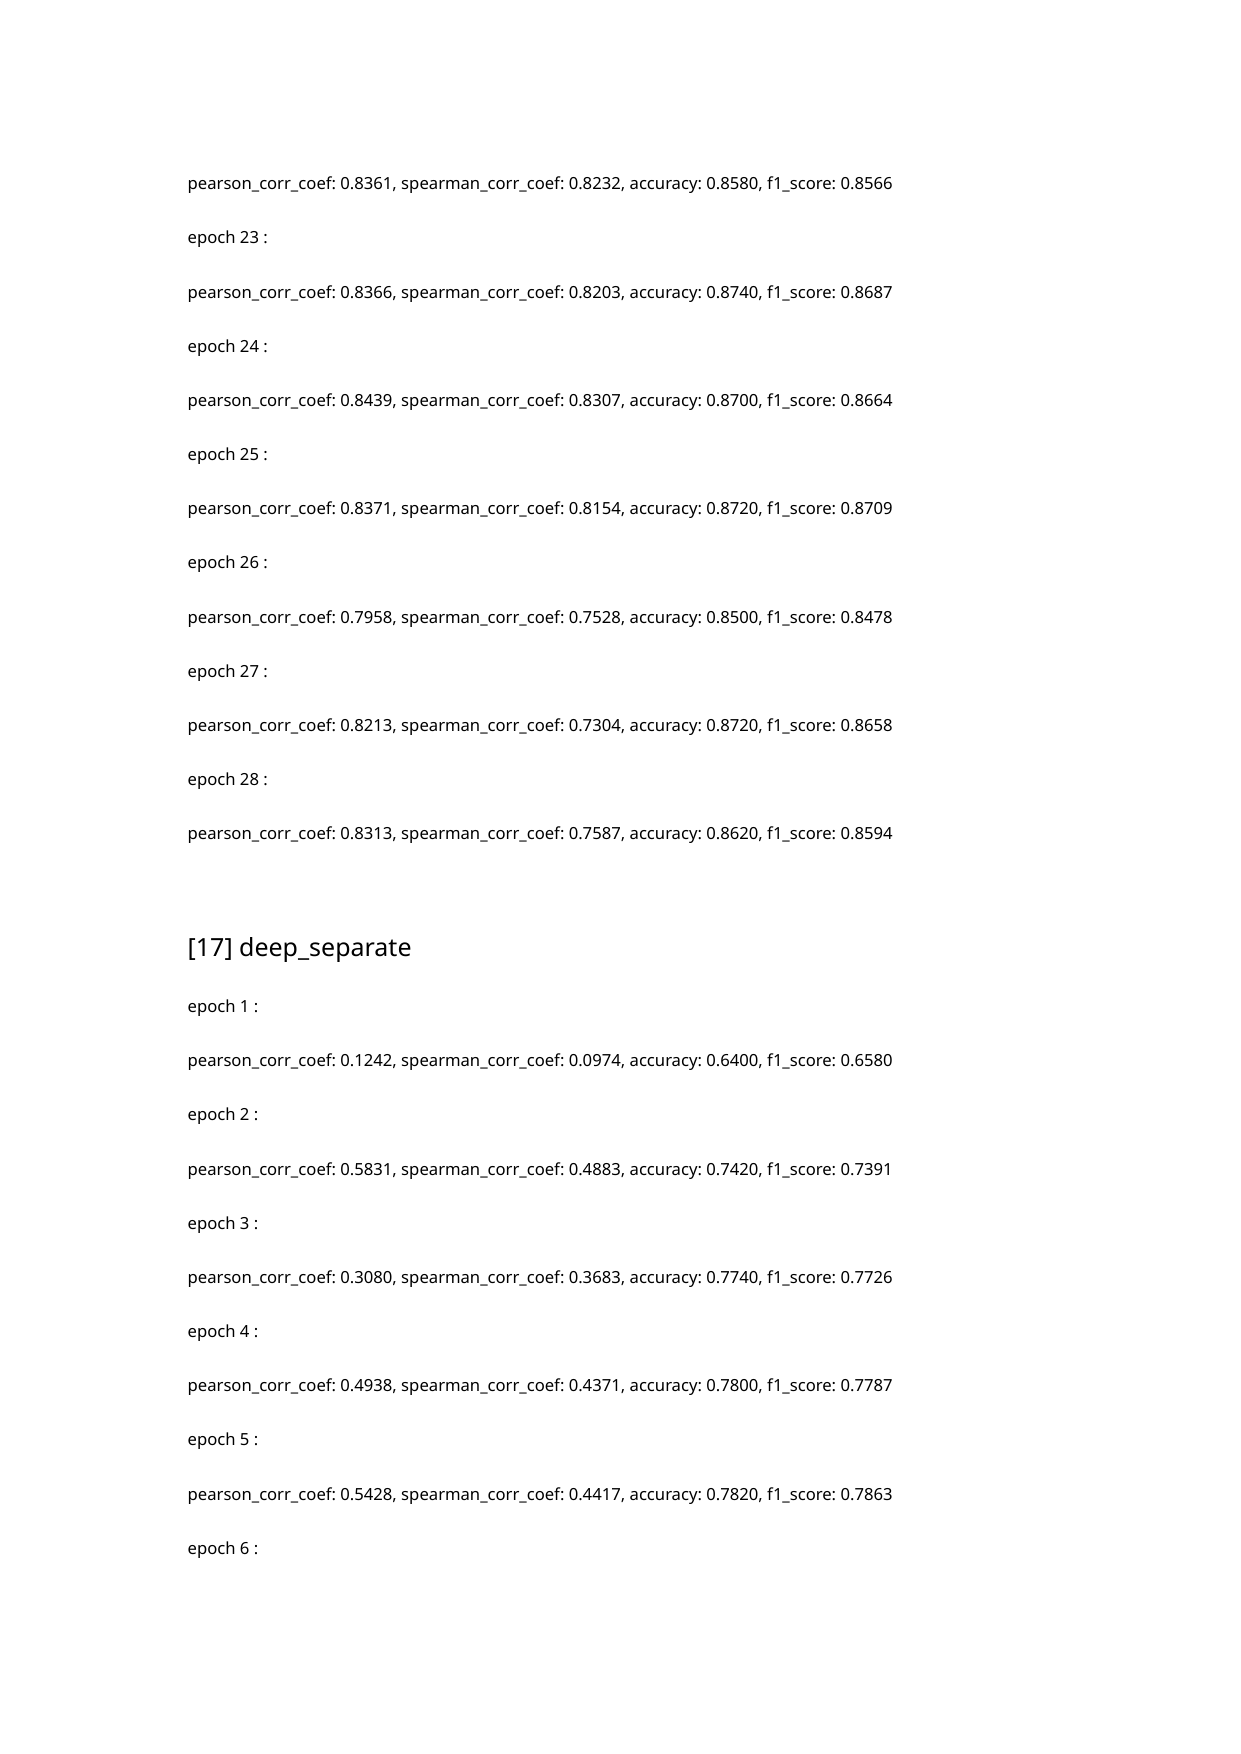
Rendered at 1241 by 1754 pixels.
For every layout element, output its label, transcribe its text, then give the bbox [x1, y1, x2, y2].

text epoch 3 : [187, 1204, 1053, 1241]
text epoch 26 : [187, 544, 1053, 581]
text pearson_corr_coef: 0.8213, spearman_corr_coef: 0.7304, accuracy: 0.8720, f1_score: 0.8658 [187, 706, 1053, 744]
text pearson_corr_coef: 0.1242, spearman_corr_coef: 0.0974, accuracy: 0.6400, f1_score: 0.6580 [187, 1041, 1053, 1079]
text epoch 23 : [187, 219, 1053, 256]
text pearson_corr_coef: 0.8366, spearman_corr_coef: 0.8203, accuracy: 0.8740, f1_score: 0.8687 [187, 273, 1053, 310]
text pearson_corr_coef: 0.7958, spearman_corr_coef: 0.7528, accuracy: 0.8500, f1_score: 0.8478 [187, 598, 1053, 635]
text epoch 27 : [187, 652, 1053, 689]
text pearson_corr_coef: 0.5428, spearman_corr_coef: 0.4417, accuracy: 0.7820, f1_score: 0.7863 [187, 1475, 1053, 1512]
text pearson_corr_coef: 0.5831, spearman_corr_coef: 0.4883, accuracy: 0.7420, f1_score: 0.7391 [187, 1150, 1053, 1187]
text [17] deep_separate [187, 928, 1053, 965]
text pearson_corr_coef: 0.8439, spearman_corr_coef: 0.8307, accuracy: 0.8700, f1_score: 0.8664 [187, 381, 1053, 419]
text pearson_corr_coef: 0.3080, spearman_corr_coef: 0.3683, accuracy: 0.7740, f1_score: 0.7726 [187, 1258, 1053, 1296]
text epoch 24 : [187, 327, 1053, 364]
text pearson_corr_coef: 0.8371, spearman_corr_coef: 0.8154, accuracy: 0.8720, f1_score: 0.8709 [187, 489, 1053, 527]
text epoch 25 : [187, 435, 1053, 473]
text epoch 28 : [187, 760, 1053, 798]
text epoch 5 : [187, 1421, 1053, 1458]
text epoch 6 : [187, 1529, 1053, 1566]
text pearson_corr_coef: 0.8361, spearman_corr_coef: 0.8232, accuracy: 0.8580, f1_score: 0.8566 [187, 164, 1053, 202]
text pearson_corr_coef: 0.4938, spearman_corr_coef: 0.4371, accuracy: 0.7800, f1_score: 0.7787 [187, 1366, 1053, 1404]
text pearson_corr_coef: 0.8313, spearman_corr_coef: 0.7587, accuracy: 0.8620, f1_score: 0.8594 [187, 814, 1053, 852]
text epoch 1 : [187, 987, 1053, 1025]
text epoch 2 : [187, 1096, 1053, 1133]
text epoch 4 : [187, 1312, 1053, 1350]
